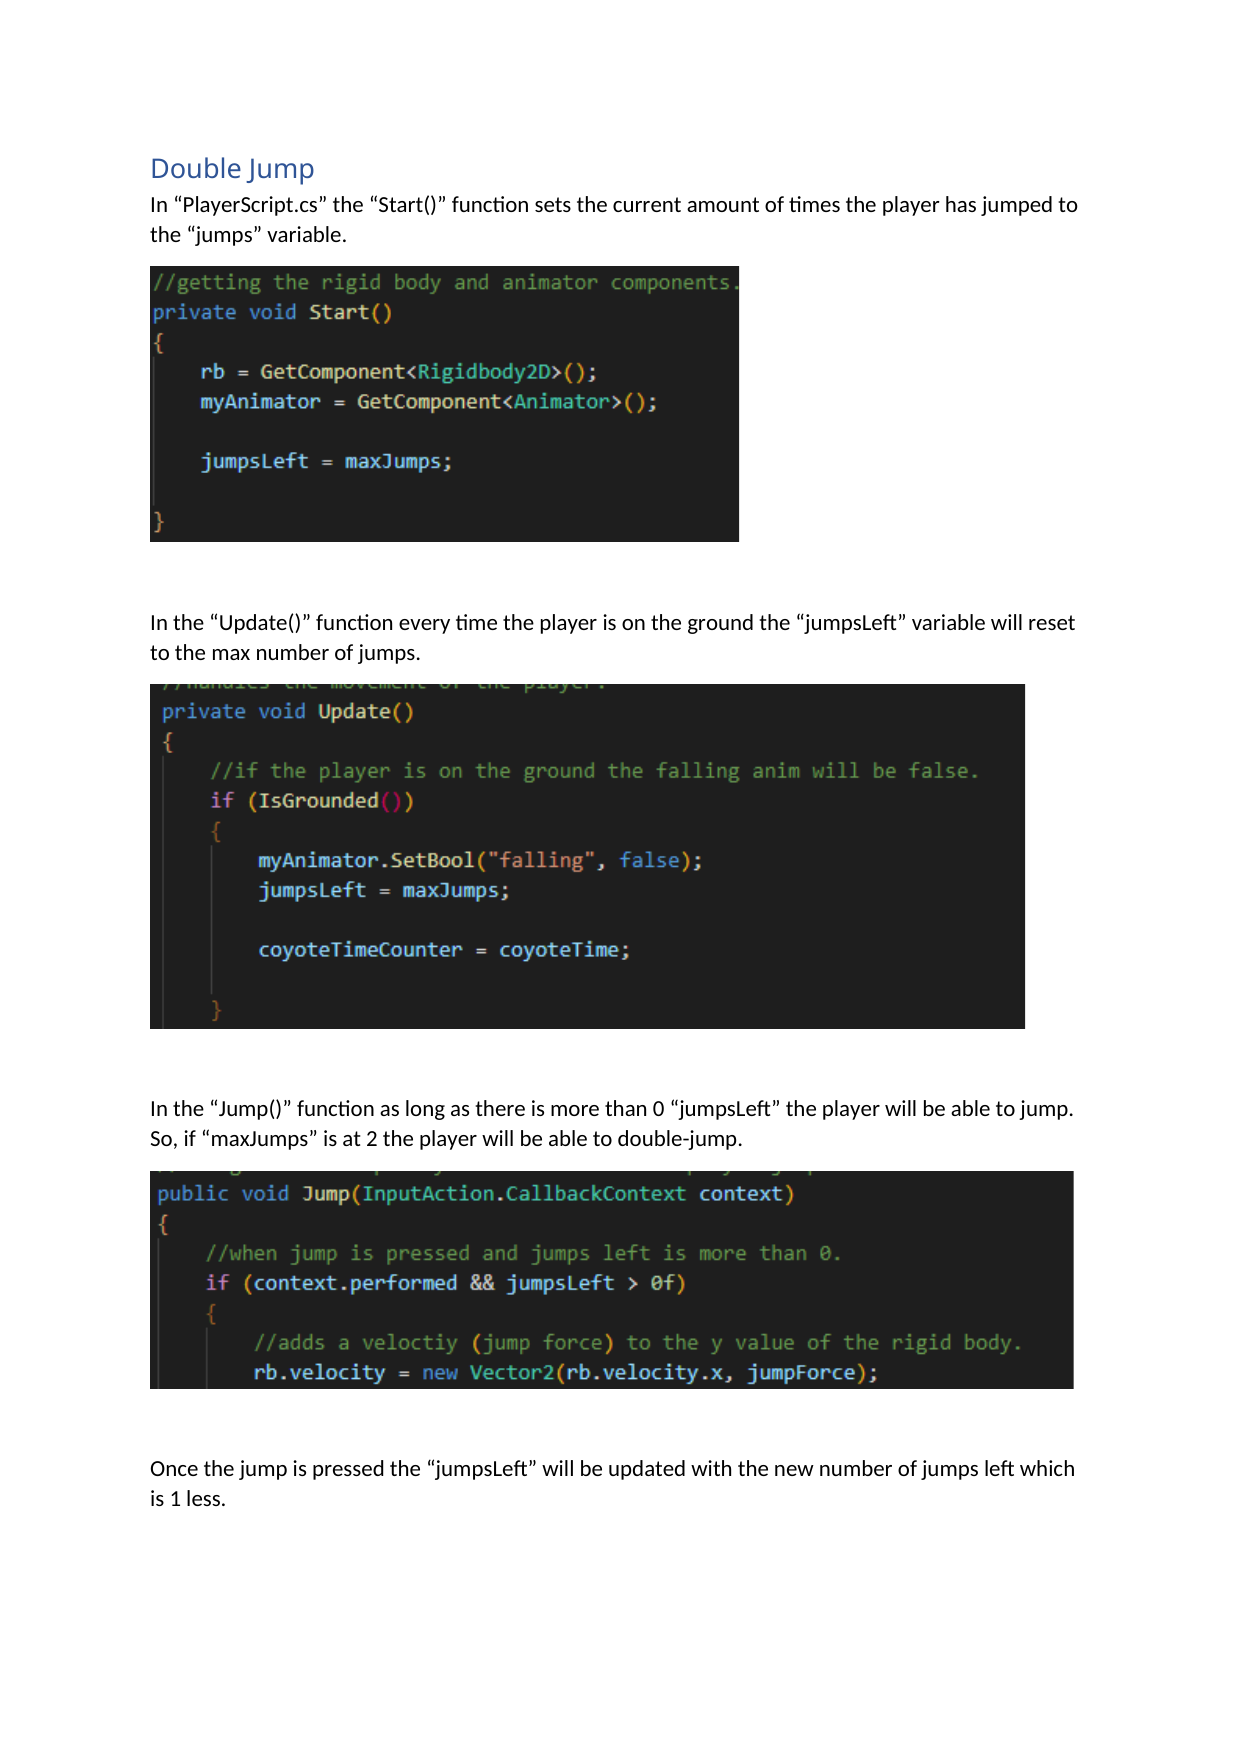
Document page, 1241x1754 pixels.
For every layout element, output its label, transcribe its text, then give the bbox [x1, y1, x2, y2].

text Once the jump is pressed the “jumpsLeft” will be updated with the new number of jumps left which is 1 less. [150, 1454, 1090, 1512]
picture [150, 266, 740, 542]
text In the “Update()” function every time the player is on the ground the “jumpsLeft” variable will reset to the max number of jumps. [150, 608, 1090, 666]
picture [150, 684, 1025, 1029]
text In the “Jump()” function as long as there is more than 0 “jumpsLeft” the player will be able to jump. So, if “maxJumps” is at 2 the player will be able to double-jump. [150, 1094, 1090, 1152]
subtitle Double Jump [150, 150, 1090, 187]
text In “PlayerScript.cs” the “Start()” function sets the current amount of times the player has jumped to the “jumps” variable. [150, 190, 1090, 248]
picture [150, 1171, 1074, 1389]
